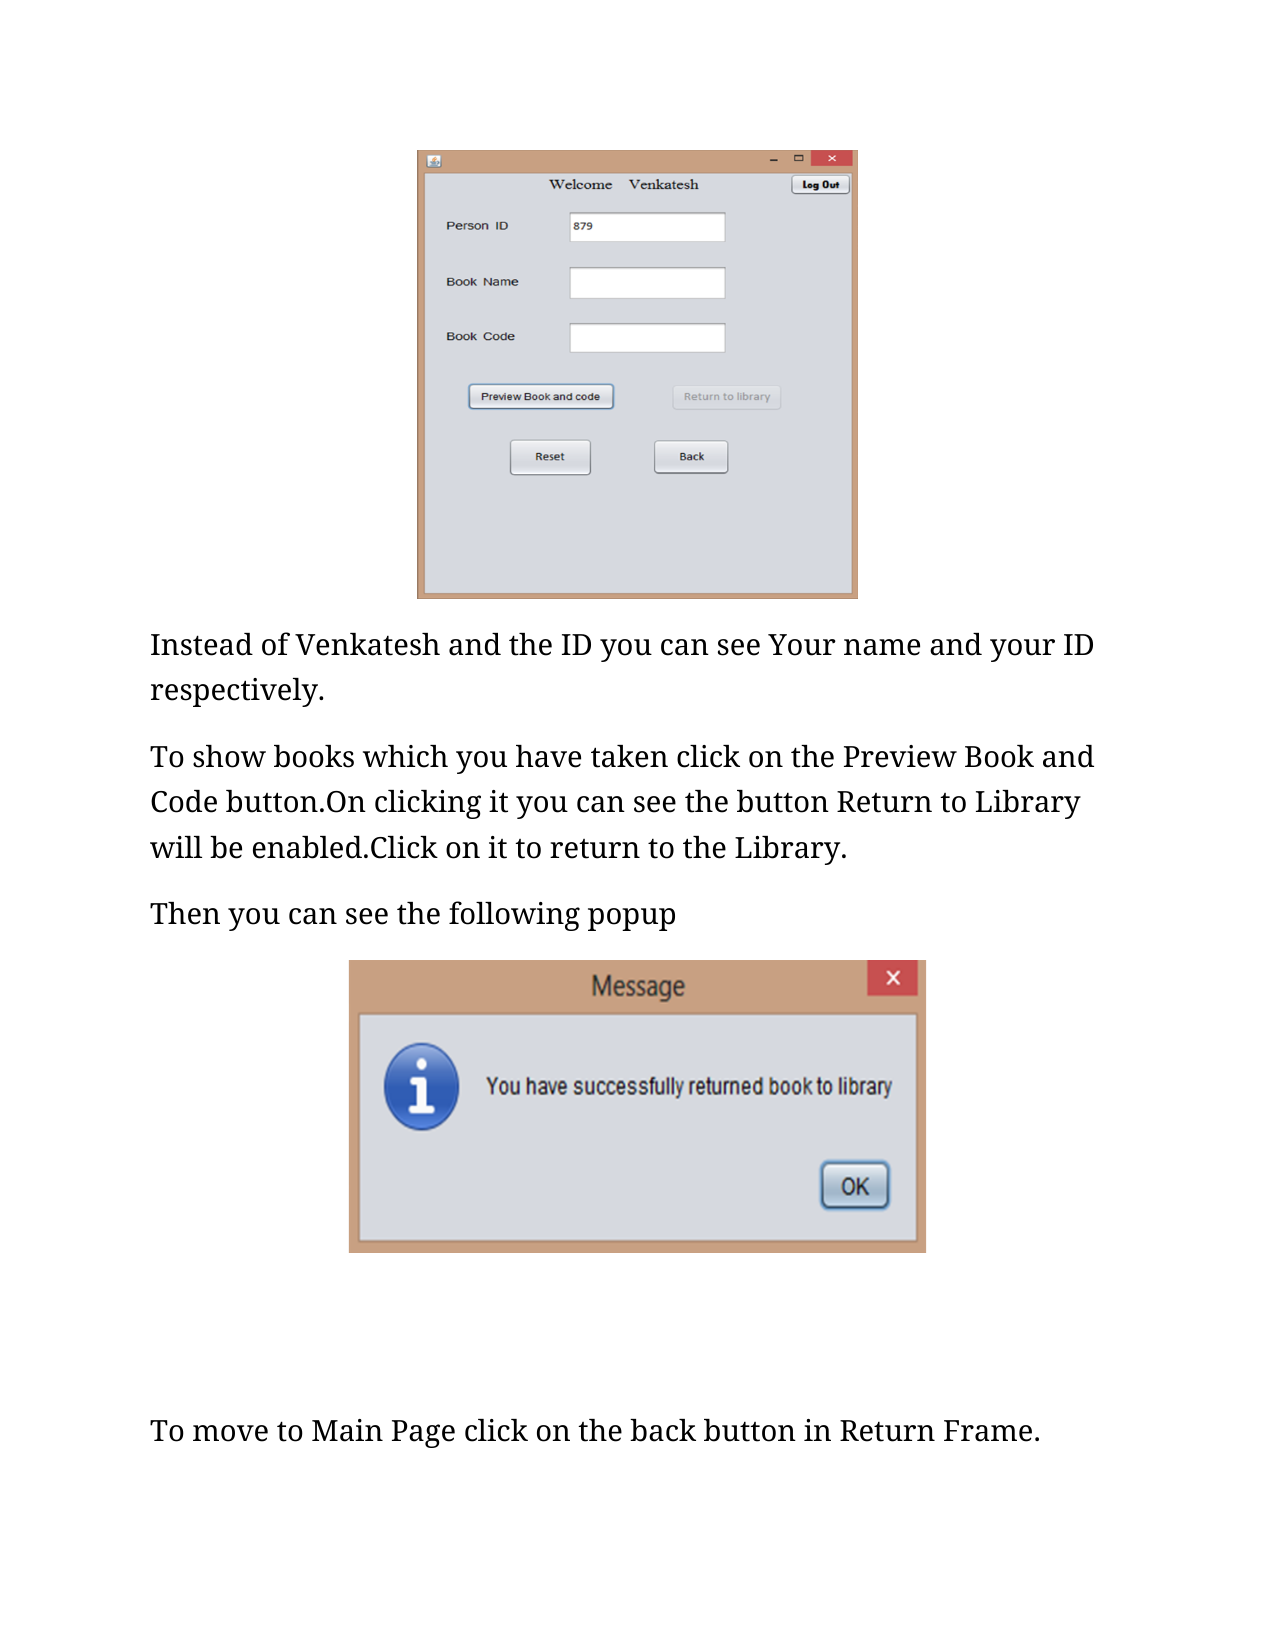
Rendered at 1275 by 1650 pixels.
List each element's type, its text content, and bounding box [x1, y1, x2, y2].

picture [348, 960, 927, 1253]
picture [417, 150, 858, 599]
text Then you can see the following popup [150, 893, 1125, 933]
text Instead of Venkatesh and the ID you can see Your name and your ID respectively. [150, 624, 1125, 709]
text To show books which you have taken click on the Preview Book and Code button.On clicking it you can see the button Return to Library will be enabled.Click on it to return to the Library. [150, 736, 1125, 867]
text To move to Main Page click on the back button in Return Frame. [150, 1410, 1125, 1450]
